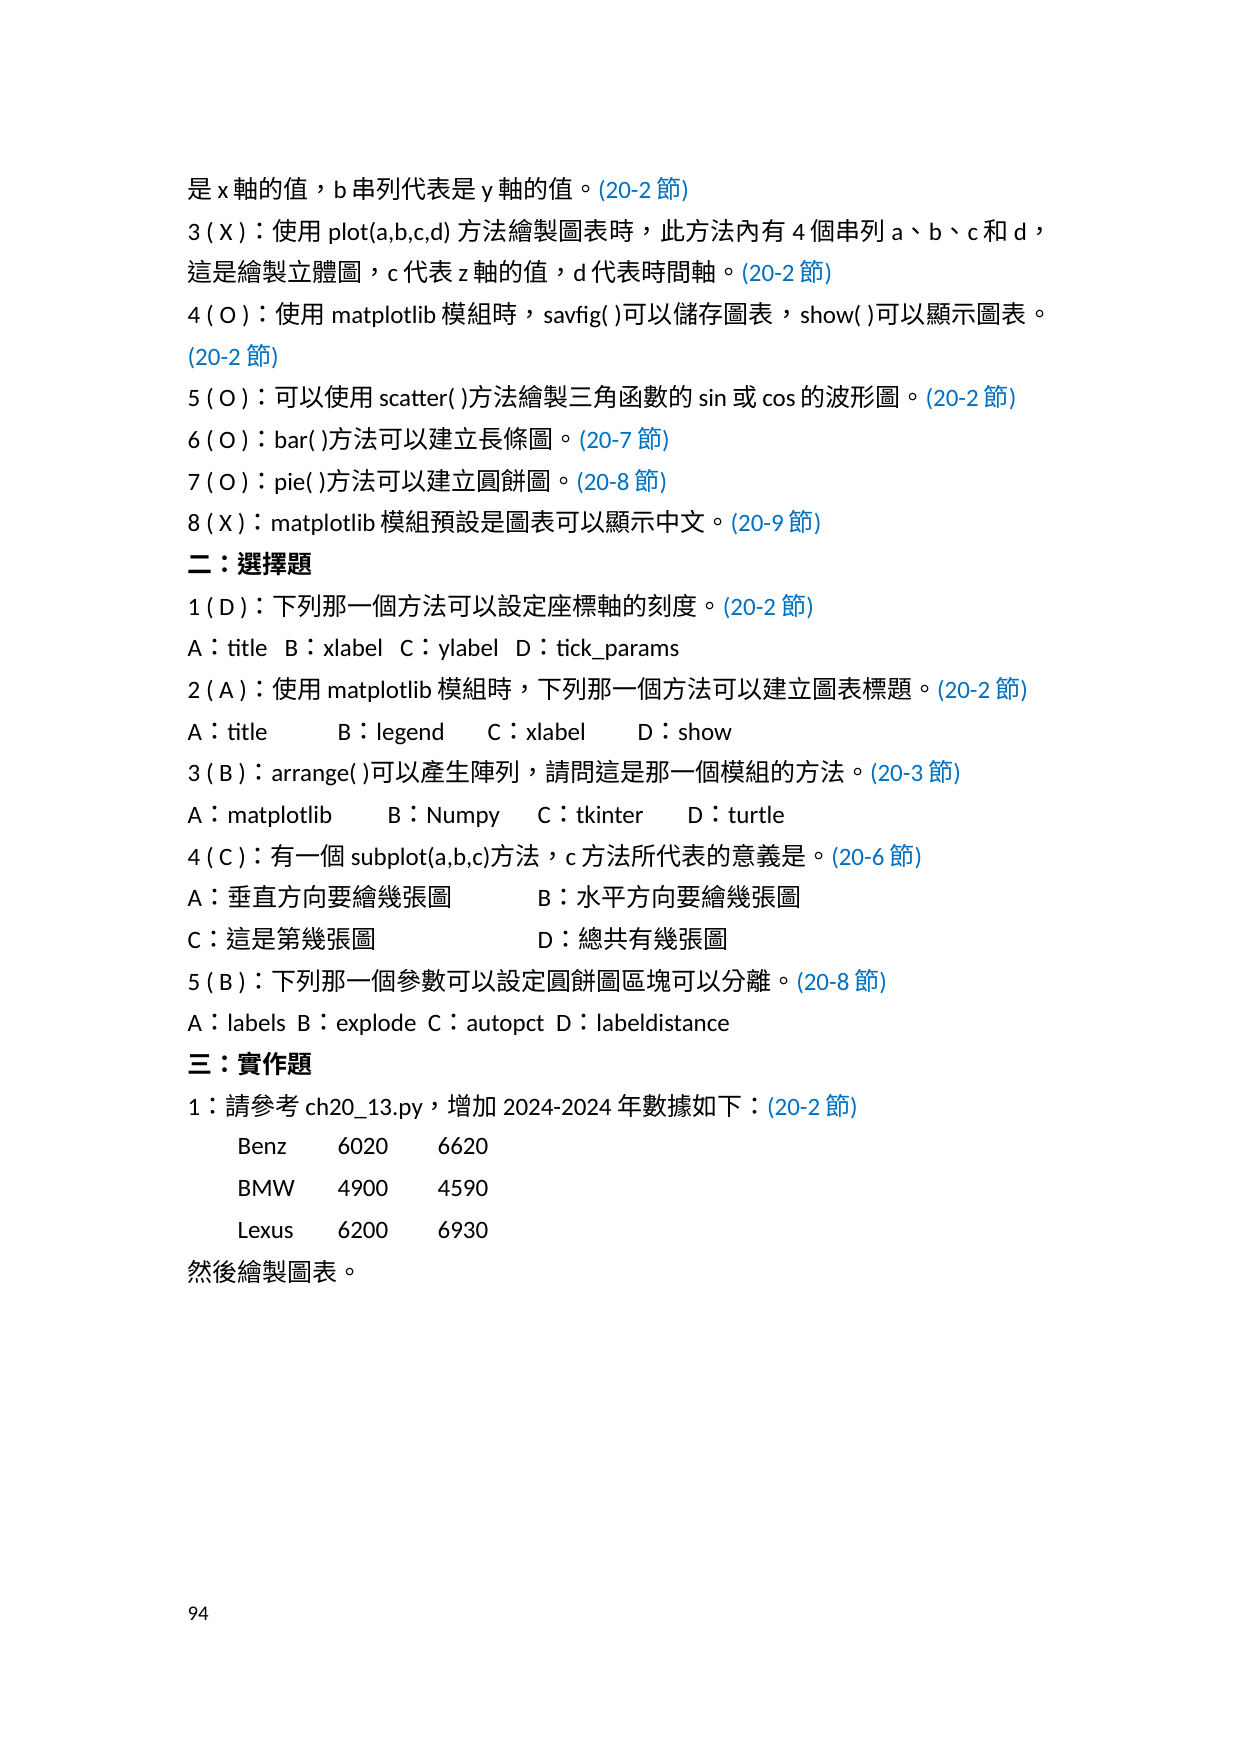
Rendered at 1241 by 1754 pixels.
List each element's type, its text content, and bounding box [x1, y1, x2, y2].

text 5 ( B )：下列那一個參數可以設定圓餅圖區塊可以分離。(20-8節) [187, 958, 1053, 1000]
text 4 ( O )：使用matplotlib模組時，savfig( )可以儲存圖表，show( )可以顯示圖表。(20-2節) [187, 292, 1053, 375]
text A：labels B：explode C：autopct D：labeldistance [187, 1000, 1053, 1042]
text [187, 167, 1053, 208]
text Benz 6020 6620 [237, 1125, 1053, 1167]
text 1：請參考ch20_13.py，增加2024-2024年數據如下：(20-2節) [187, 1083, 1053, 1125]
text 8 ( X )：matplotlib模組預設是圖表可以顯示中文。(20-9節) [187, 500, 1053, 542]
text 2 ( A )：使用matplotlib模組時，下列那一個方法可以建立圖表標題。(20-2節) [187, 667, 1053, 708]
text A：title B：legend C：xlabel D：show [187, 708, 1053, 750]
text 三：實作題 [187, 1042, 1053, 1083]
text 3 ( B )：arrange( )可以產生陣列，請問這是那一個模組的方法。(20-3節) [187, 750, 1053, 792]
text C：這是第幾張圖 D：總共有幾張圖 [187, 917, 1053, 958]
text 1 ( D )：下列那一個方法可以設定座標軸的刻度。(20-2節) [187, 583, 1053, 625]
text A：matplotlib B：Numpy C：tkinter D：turtle [187, 792, 1053, 833]
text 7 ( O )：pie( )方法可以建立圓餅圖。(20-8節) [187, 458, 1053, 500]
text 二：選擇題 [187, 542, 1053, 583]
text 然後繪製圖表。 [187, 1250, 1053, 1292]
text Lexus 6200 6930 [237, 1208, 1053, 1250]
text A：垂直方向要繪幾張圖 B：水平方向要繪幾張圖 [187, 875, 1053, 917]
text 3 ( X )：使用plot(a,b,c,d) 方法繪製圖表時，此方法內有4個串列a、b、c和d，這是繪製立體圖，c代表z軸的值，d代表時間軸。(20-2節) [187, 208, 1053, 292]
text BMW 4900 4590 [237, 1167, 1053, 1208]
text 4 ( C )：有一個subplot(a,b,c)方法，c方法所代表的意義是。(20-6節) [187, 833, 1053, 875]
text 5 ( O )：可以使用scatter( )方法繪製三角函數的sin或cos的波形圖。(20-2節) [187, 375, 1053, 417]
text A：title B：xlabel C：ylabel D：tick_params [187, 625, 1053, 667]
text 6 ( O )：bar( )方法可以建立長條圖。(20-7節) [187, 417, 1053, 458]
